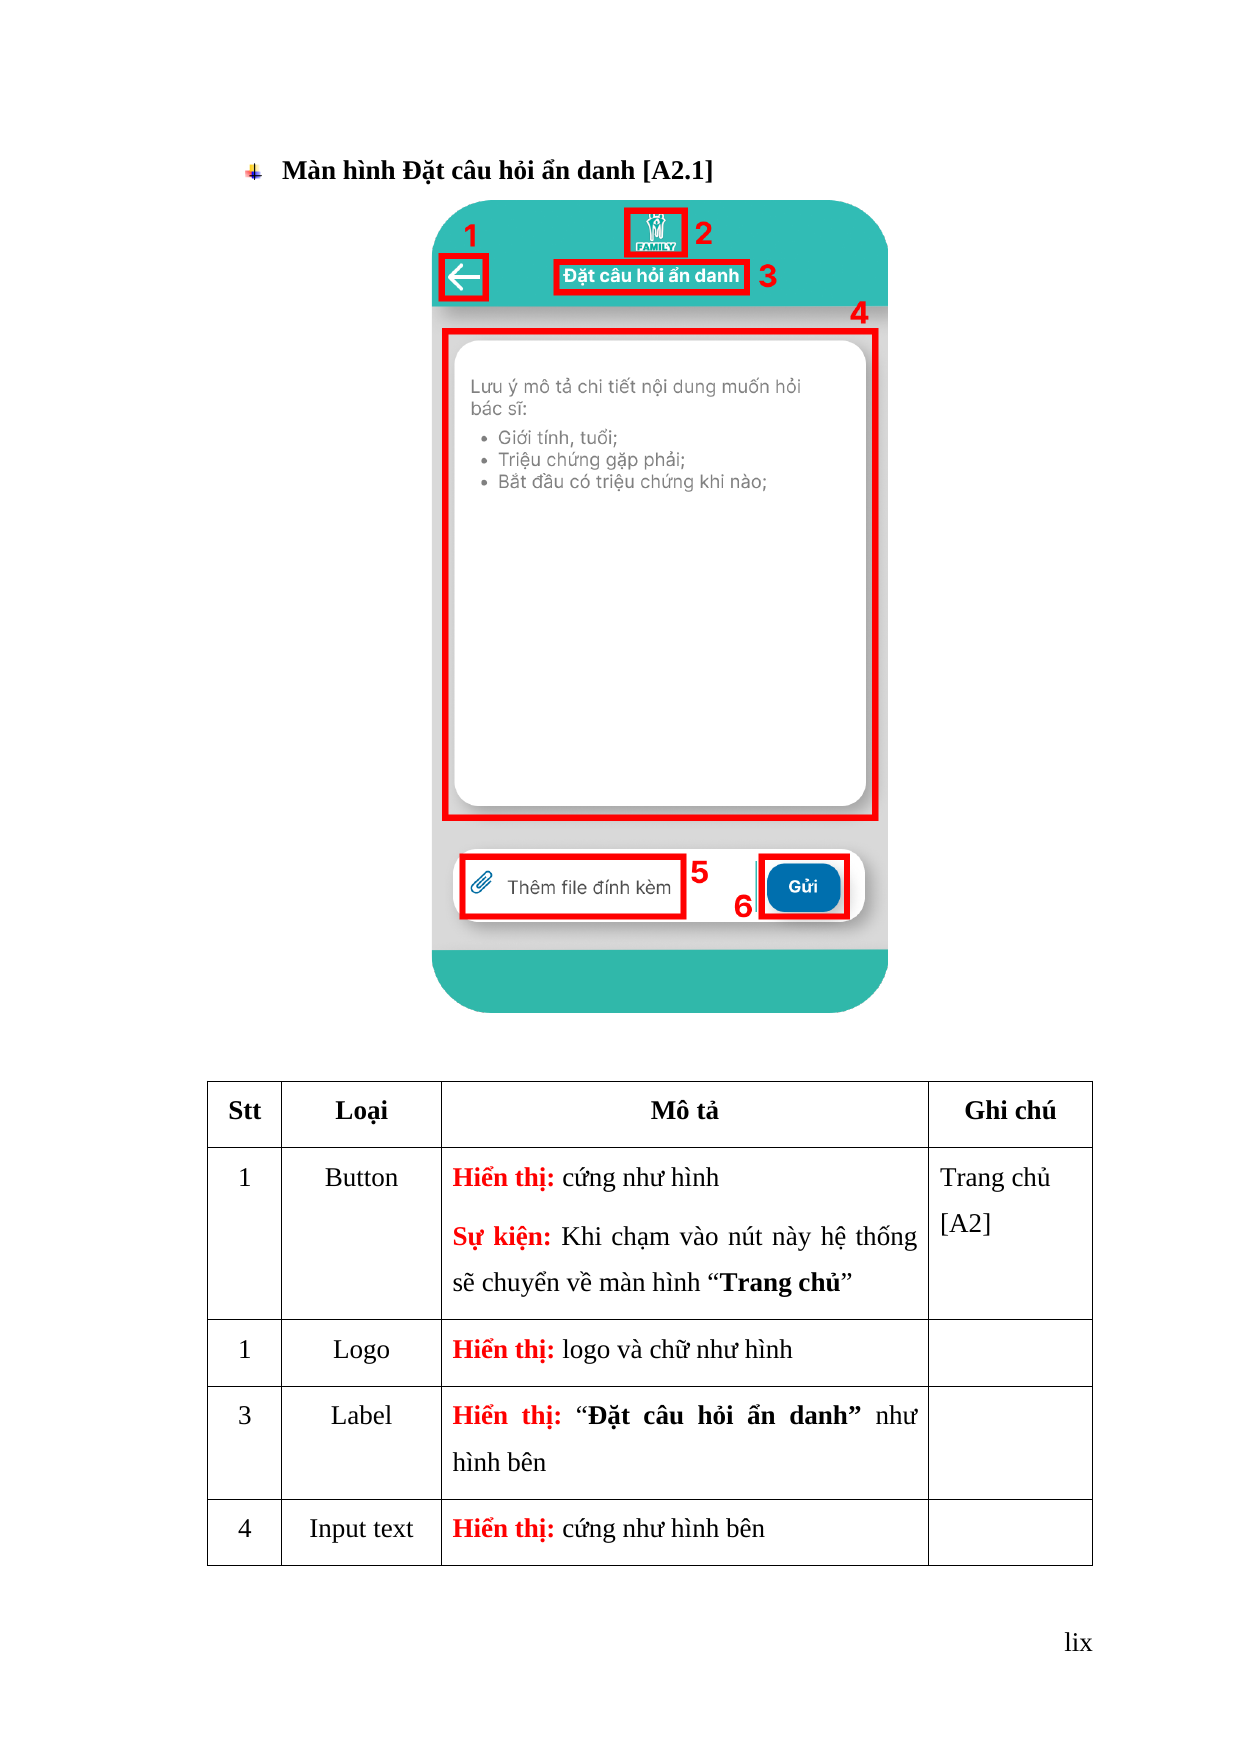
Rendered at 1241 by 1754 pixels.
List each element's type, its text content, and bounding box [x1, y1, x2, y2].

table_cell Logo [282, 1320, 441, 1386]
list Màn hình Đặt câu hỏi ẩn danh [A2.1] [244, 154, 1092, 185]
table_cell [929, 1500, 1092, 1565]
table_cell [929, 1387, 1092, 1499]
table_cell Label [282, 1387, 441, 1499]
table_header Mô tả [442, 1082, 928, 1147]
table_header Stt [208, 1082, 281, 1147]
table_cell 1 [208, 1320, 281, 1386]
table_cell Hiển thị: cứng như hình Sự kiện: Khi chạm vào nút này hệ thống sẽ chuyển về màn hình “Trang chủ” [442, 1148, 928, 1319]
table_cell 3 [208, 1387, 281, 1499]
table_cell 4 [208, 1500, 281, 1565]
table_cell Hiển thị: logo và chữ như hình [442, 1320, 928, 1386]
table_cell 1 [208, 1148, 281, 1319]
table_header Ghi chú [929, 1082, 1092, 1147]
table_cell Trang chủ [A2] [929, 1148, 1092, 1319]
table_cell Input text [282, 1500, 441, 1565]
picture [245, 162, 262, 180]
picture [431, 200, 888, 1013]
table_header Loại [282, 1082, 441, 1147]
table_cell Button [282, 1148, 441, 1319]
table_cell Hiển thị: “Đặt câu hỏi ẩn danh” như hình bên [442, 1387, 928, 1499]
table_cell [929, 1320, 1092, 1386]
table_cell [442, 1500, 928, 1565]
